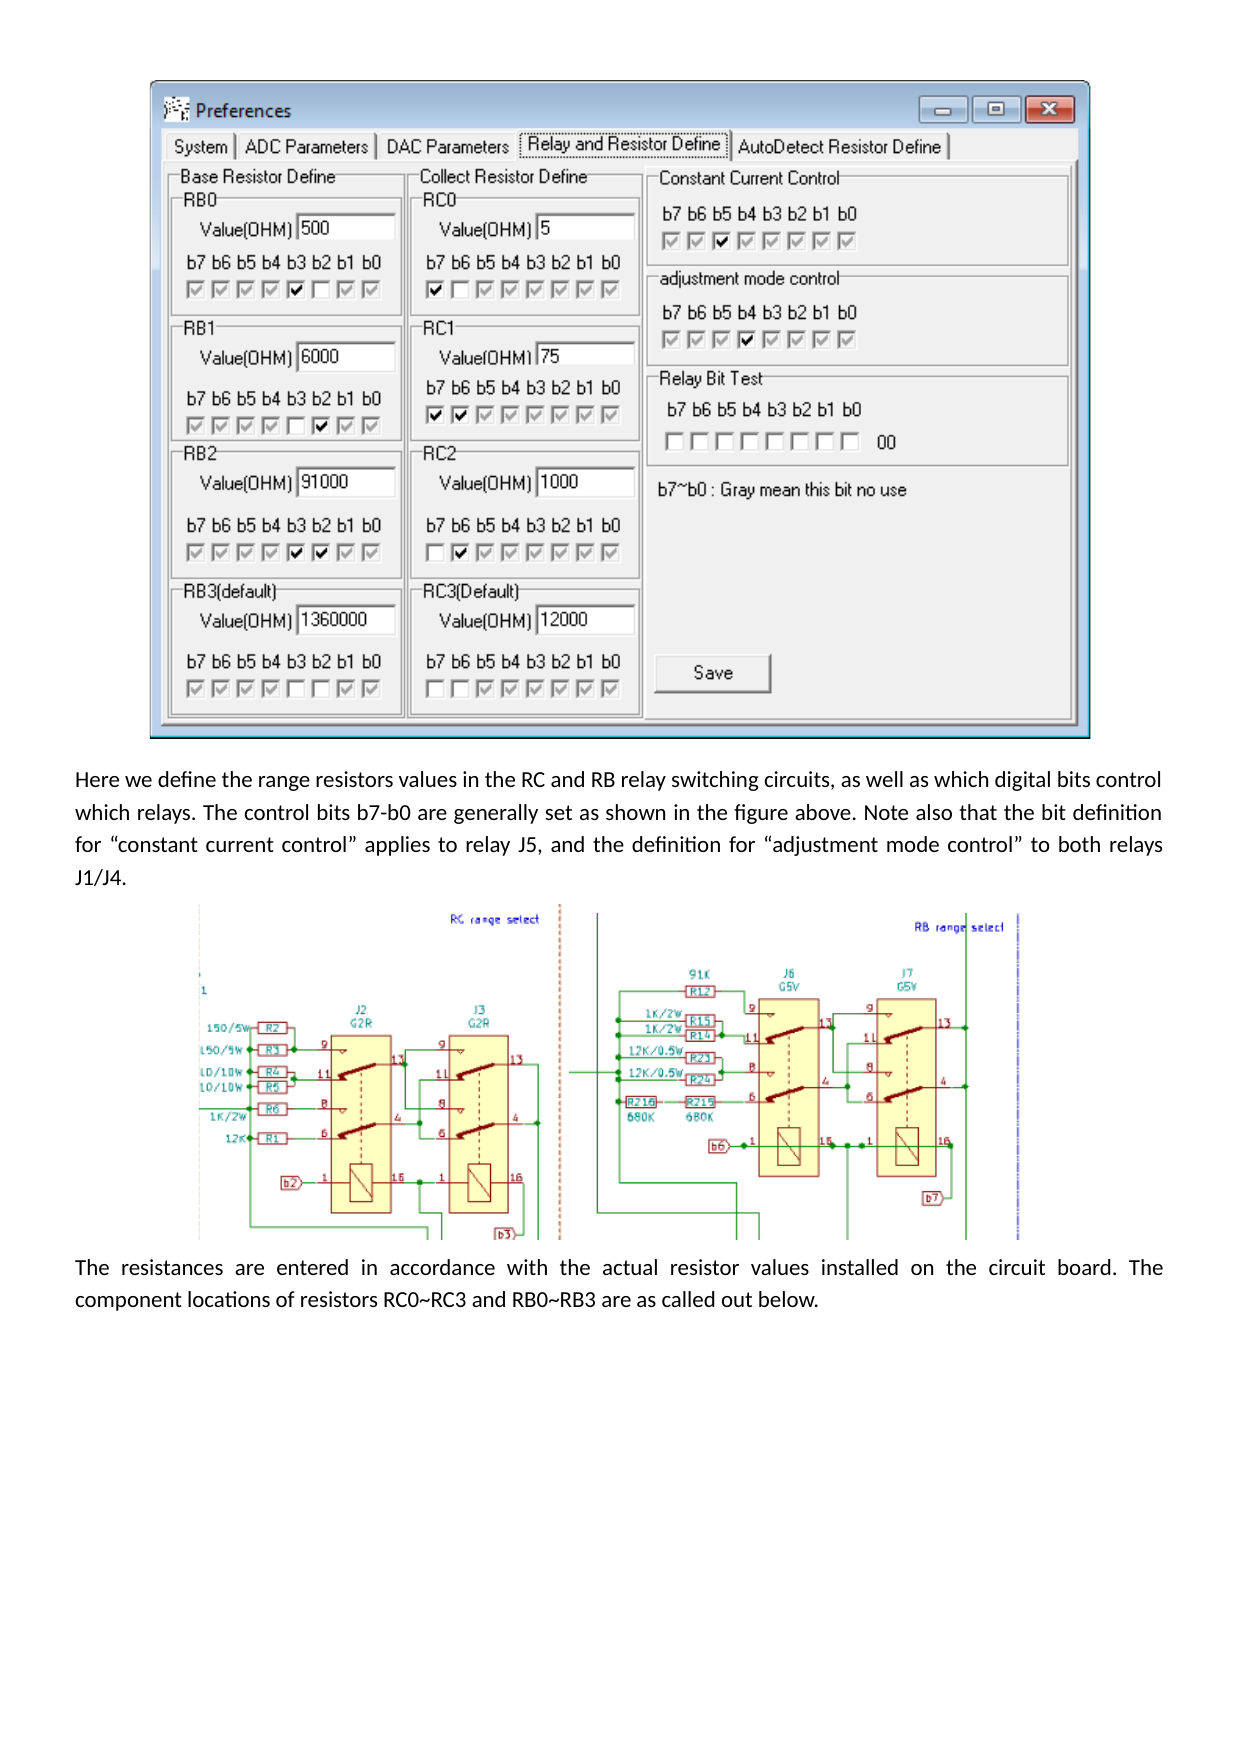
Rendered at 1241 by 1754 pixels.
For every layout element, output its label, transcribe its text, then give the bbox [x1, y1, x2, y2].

picture [149, 80, 1091, 739]
picture [198, 904, 1042, 1240]
text Here we define the range resistors values in the RC and RB relay switching circuits, as well as which digital bits control which relays. The control bits b7-b0 are generally set as shown in the figure above. Note also that the bit definition for “constant current control” applies to relay J5, and the definition for “adjustment mode control” to both relays J1/J4. [75, 763, 1165, 893]
text The resistances are entered in accordance with the actual resistor values installed on the circuit board. The component locations of resistors RC0~RC3 and RB0~RB3 are as called out below. [75, 1251, 1165, 1316]
